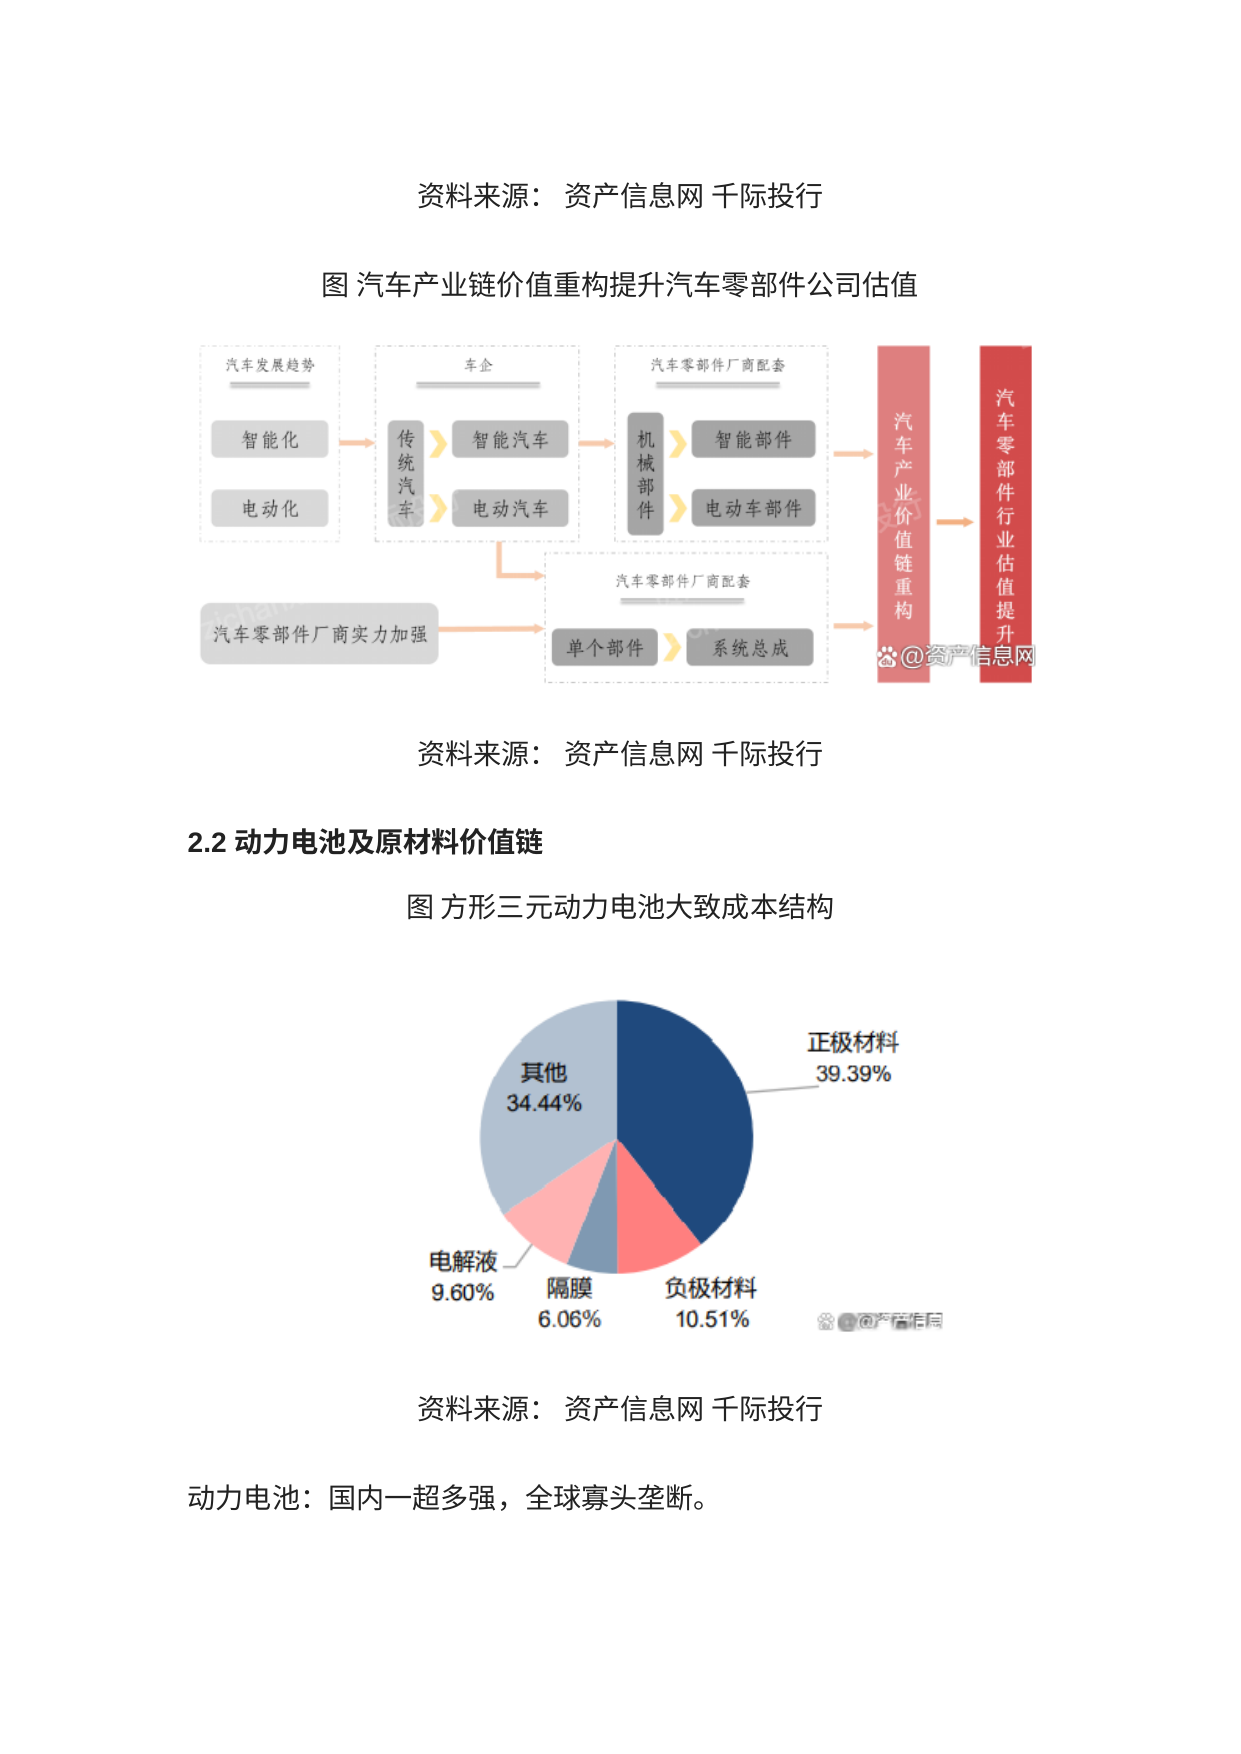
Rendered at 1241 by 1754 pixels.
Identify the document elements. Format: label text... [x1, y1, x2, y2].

picture [187, 338, 1053, 687]
text 2.2 动力电池及原材料价值链 [187, 808, 1053, 873]
text 动力电池：国内一超多强，全球寡头垄断。 [187, 1463, 1053, 1528]
text 资料来源： 资产信息网 千际投行 [187, 162, 1053, 227]
text 资料来源： 资产信息网 千际投行 [187, 720, 1053, 785]
text 资料来源： 资产信息网 千际投行 [187, 1375, 1053, 1440]
text 图 方形三元动力电池大致成本结构 [187, 873, 1053, 938]
picture [284, 961, 957, 1346]
text 图 汽车产业链价值重构提升汽车零部件公司估值 [187, 250, 1053, 315]
